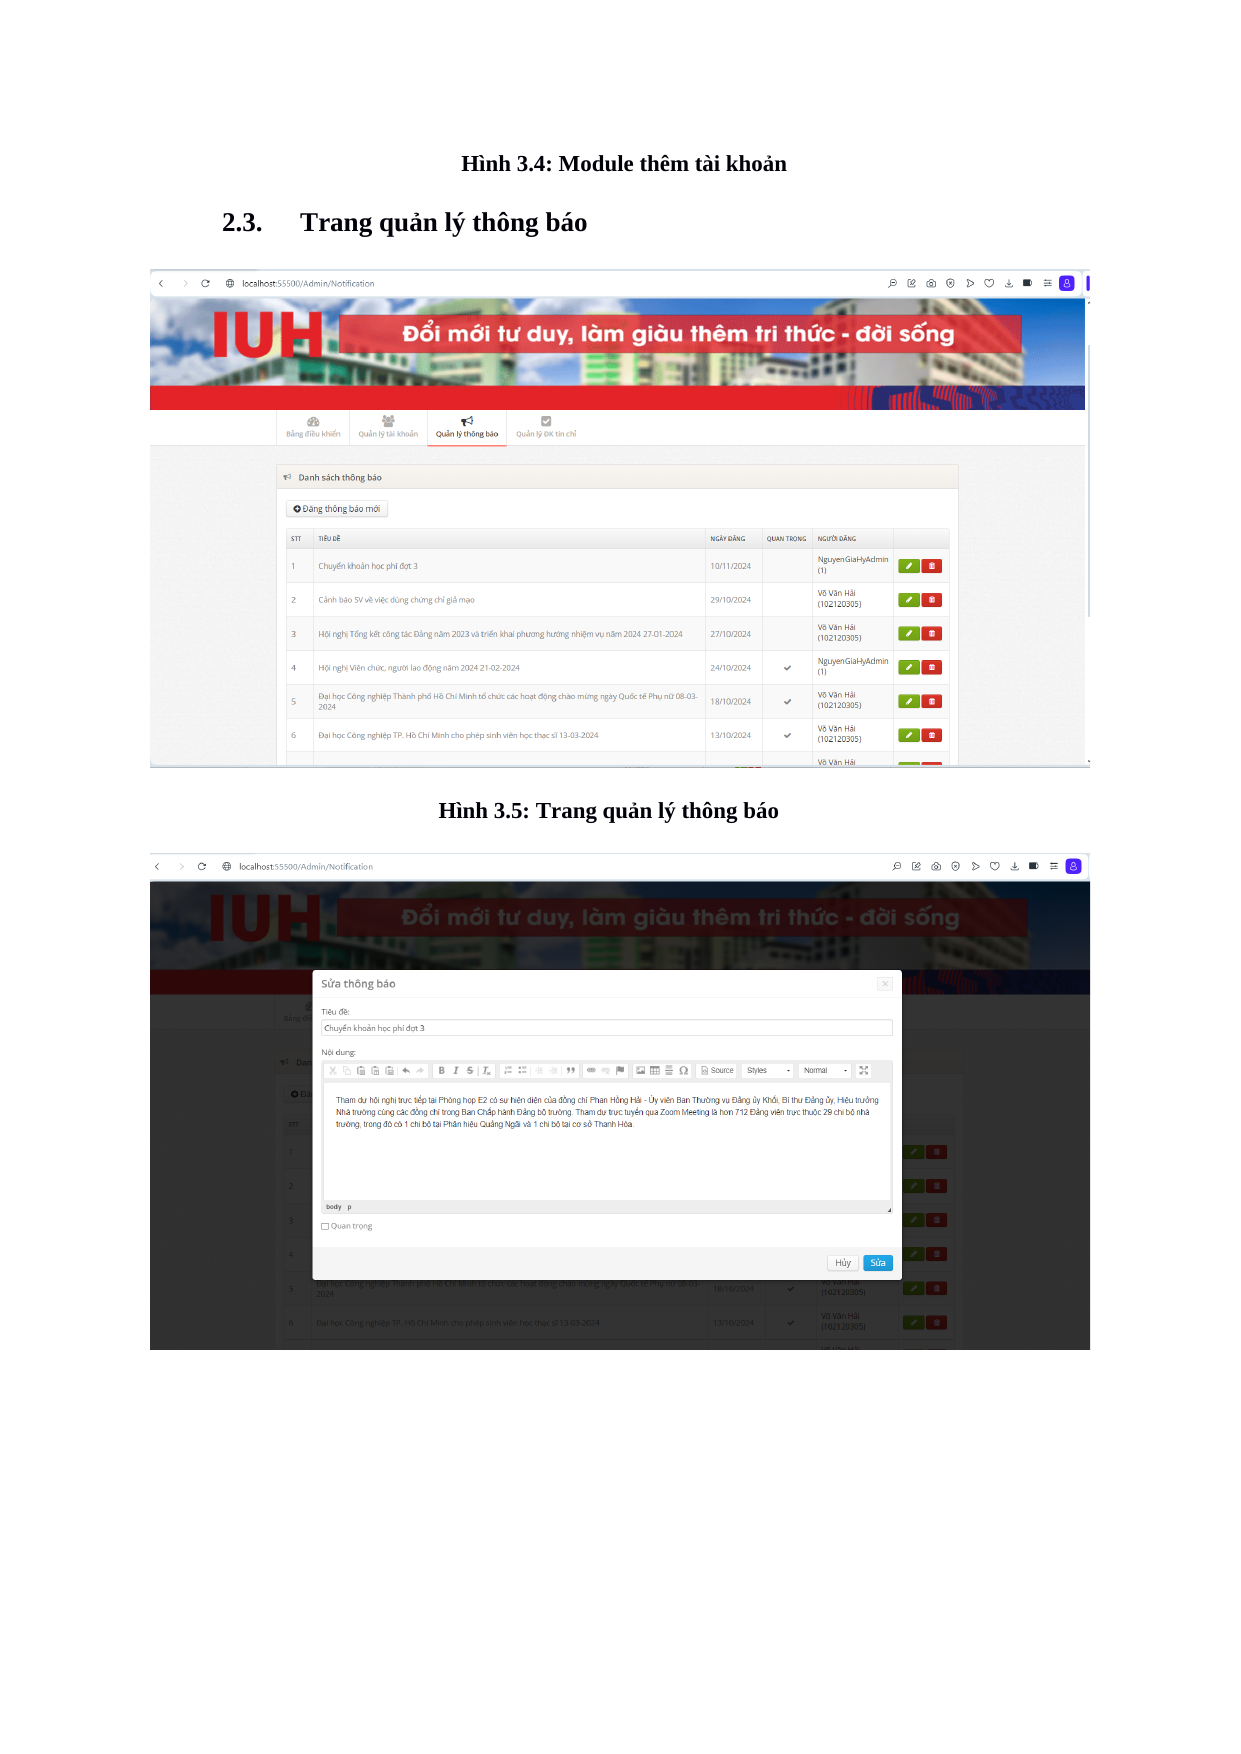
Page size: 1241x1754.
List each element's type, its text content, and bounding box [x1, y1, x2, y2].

picture [150, 853, 1091, 1350]
subtitle Trang quản lý thông báo [262, 206, 1067, 237]
picture [150, 269, 1091, 768]
subtitle Hình 3.5: Trang quản lý thông báo [150, 797, 1067, 823]
subtitle Hình 3.4: Module thêm tài khoản [160, 150, 1088, 176]
